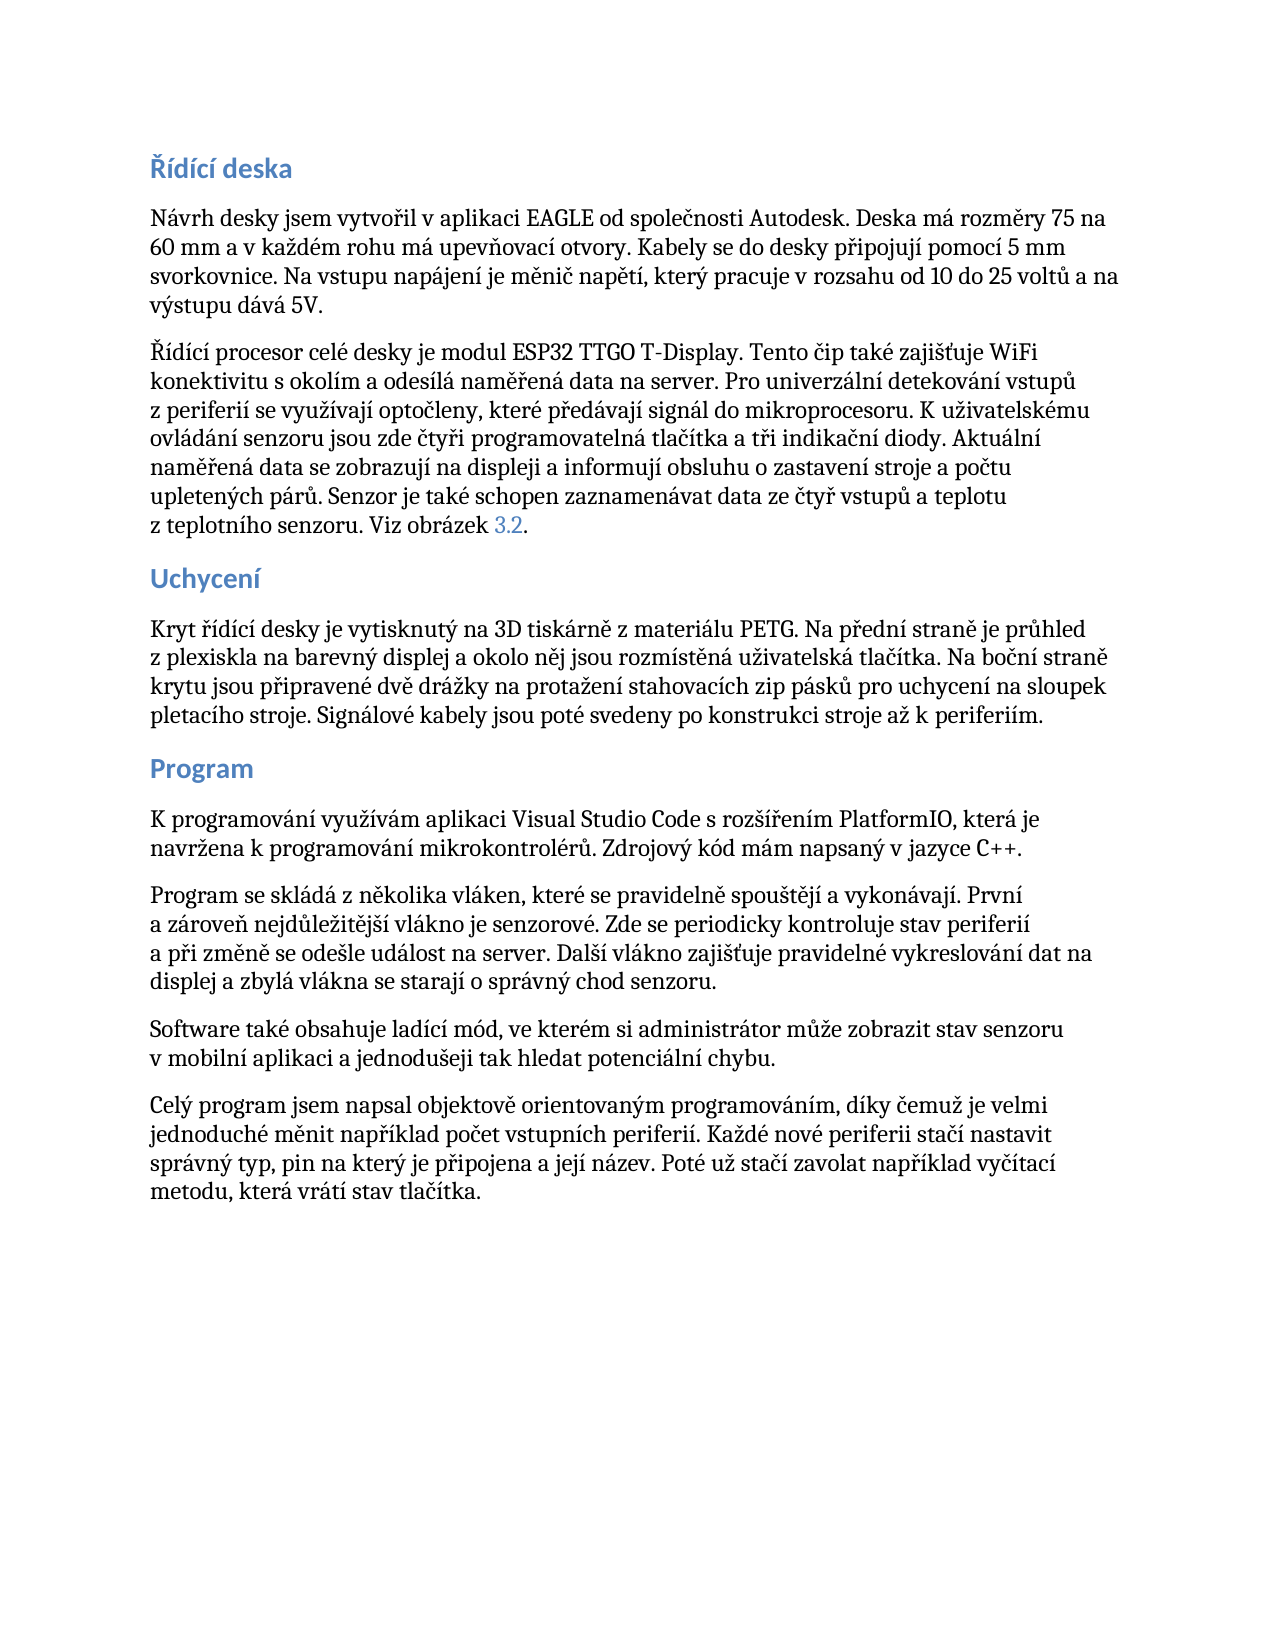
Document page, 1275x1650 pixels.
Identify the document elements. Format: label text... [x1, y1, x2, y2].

subtitle Uchycení [150, 560, 1125, 596]
text Software také obsahuje ladící mód, ve kterém si administrátor může zobrazit stav senzoru v mobilní aplikaci a jednodušeji tak hledat potenciální chybu. [150, 1015, 1125, 1072]
text Návrh desky jsem vytvořil v aplikaci EAGLE od společnosti Autodesk. Deska má rozměry 75 na 60 mm a v každém rohu má upevňovací otvory. Kabely se do desky připojují pomocí 5 mm svorkovnice. Na vstupu napájení je měnič napětí, který pracuje v rozsahu od 10 do 25 voltů a na výstupu dává 5V. [150, 204, 1125, 319]
text Řídící procesor celé desky je modul ESP32 TTGO T-Display. Tento čip také zajišťuje WiFi konektivitu s okolím a odesílá naměřená data na server. Pro univerzální detekování vstupů z periferií se využívají optočleny, které předávají signál do mikroprocesoru. K uživatelskému ovládání senzoru jsou zde čtyři programovatelná tlačítka a tři indikační diody. Aktuální naměřená data se zobrazují na displeji a informují obsluhu o zastavení stroje a počtu upletených párů. Senzor je také schopen zaznamenávat data ze čtyř vstupů a teplotu z teplotního senzoru. Viz obrázek 3.2. [150, 338, 1125, 539]
text K programování využívám aplikaci Visual Studio Code s rozšířením PlatformIO, která je navržena k programování mikrokontrolérů. Zdrojový kód mám napsaný v jazyce C++. [150, 805, 1125, 862]
text Program se skládá z několika vláken, které se pravidelně spouštějí a vykonávají. První a zároveň nejdůležitější vlákno je senzorové. Zde se periodicky kontroluje stav periferií a při změně se odešle událost na server. Další vlákno zajišťuje pravidelné vykreslování dat na displej a zbylá vlákna se starají o správný chod senzoru. [150, 881, 1125, 996]
text Celý program jsem napsal objektově orientovaným programováním, díky čemuž je velmi jednoduché měnit například počet vstupních periferií. Každé nové periferii stačí nastavit správný typ, pin na který je připojena a její název. Poté už stačí zavolat například vyčítací metodu, která vrátí stav tlačítka. [150, 1091, 1125, 1206]
subtitle Program [150, 750, 1125, 786]
subtitle Řídící deska [150, 150, 1125, 186]
text Kryt řídící desky je vytisknutý na 3D tiskárně z materiálu PETG. Na přední straně je průhled z plexiskla na barevný displej a okolo něj jsou rozmístěná uživatelská tlačítka. Na boční straně krytu jsou připravené dvě drážky na protažení stahovacích zip pásků pro uchycení na sloupek pletacího stroje. Signálové kabely jsou poté svedeny po konstrukci stroje až k periferiím. [150, 614, 1125, 729]
